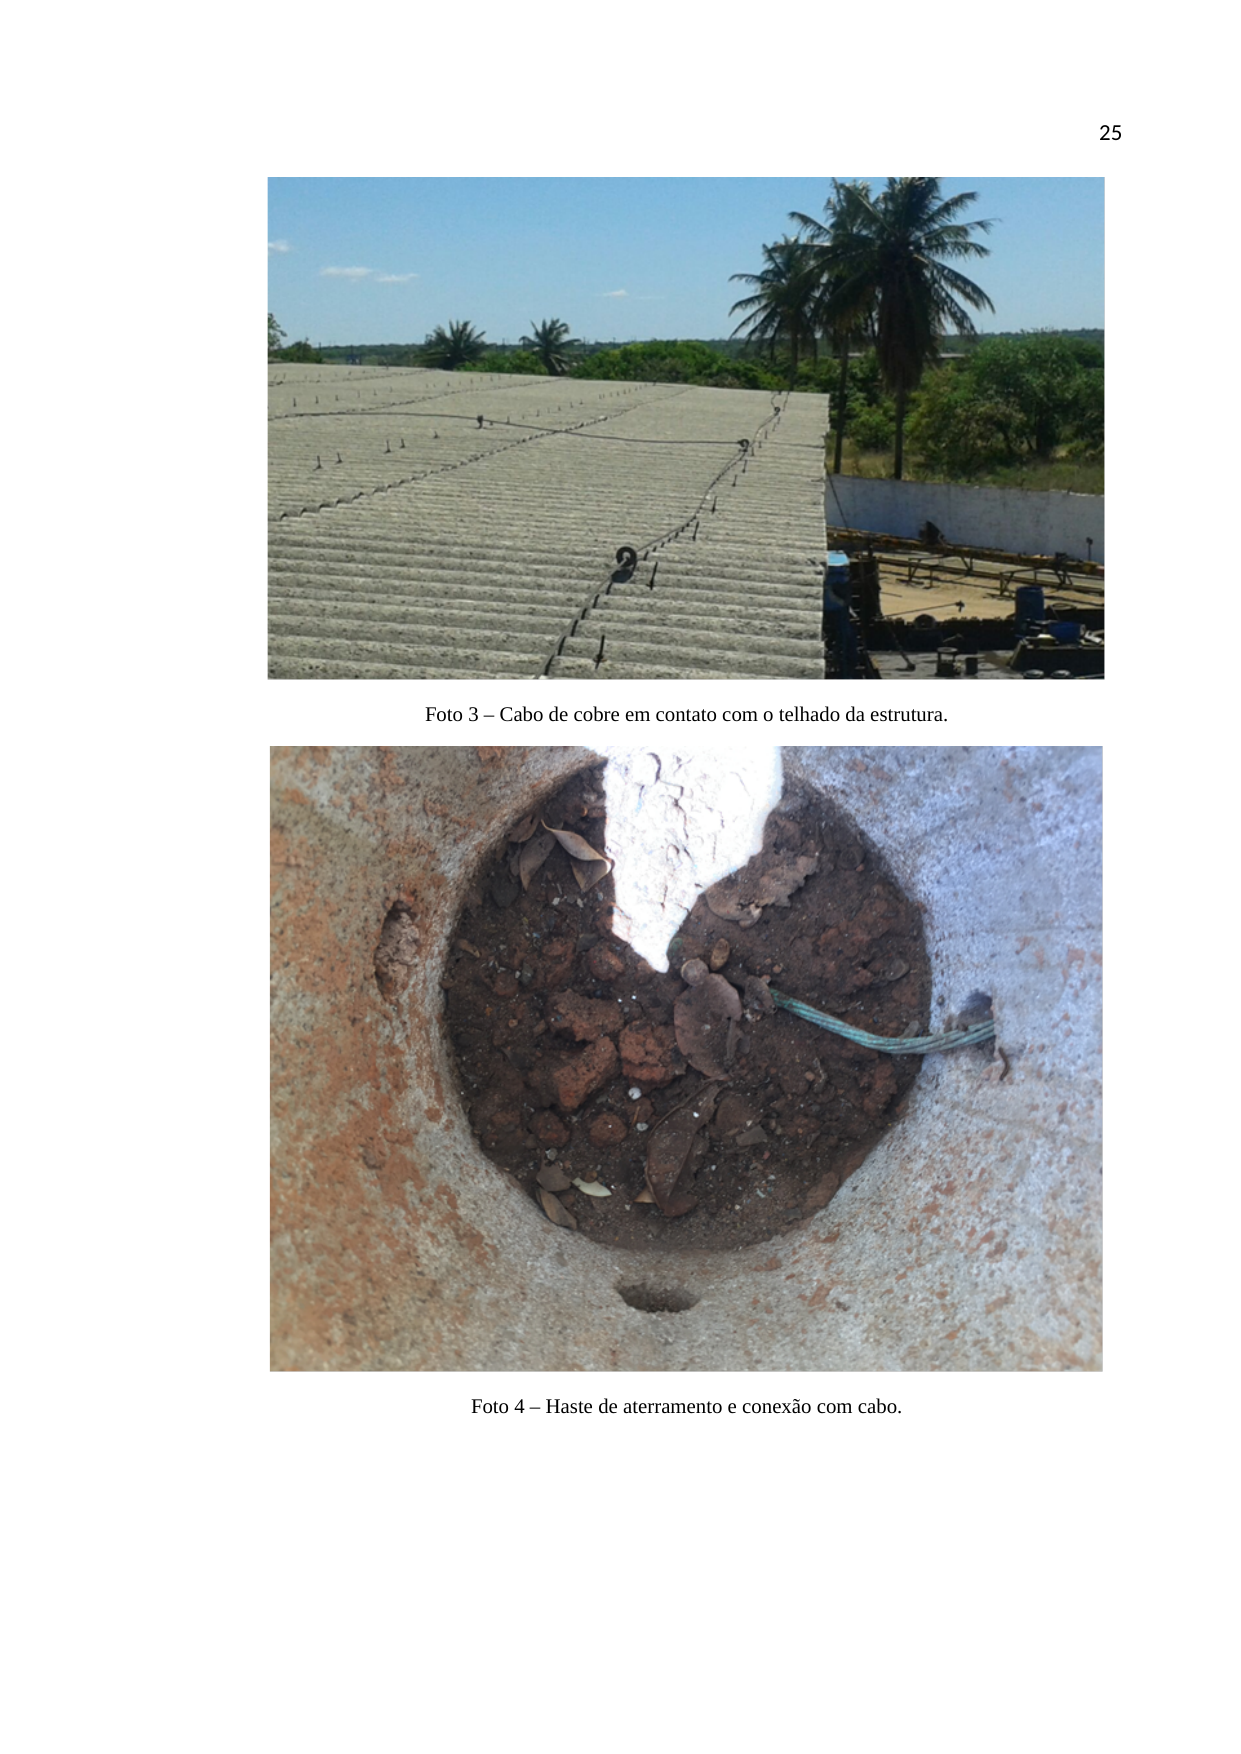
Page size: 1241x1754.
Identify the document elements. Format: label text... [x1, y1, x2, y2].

picture [269, 746, 1104, 1373]
text Foto 3 – Cabo de cobre em contato com o telhado da estrutura. [177, 702, 1122, 726]
text Foto 4 – Haste de aterramento e conexão com cabo. [177, 1393, 1122, 1418]
picture [267, 177, 1106, 681]
